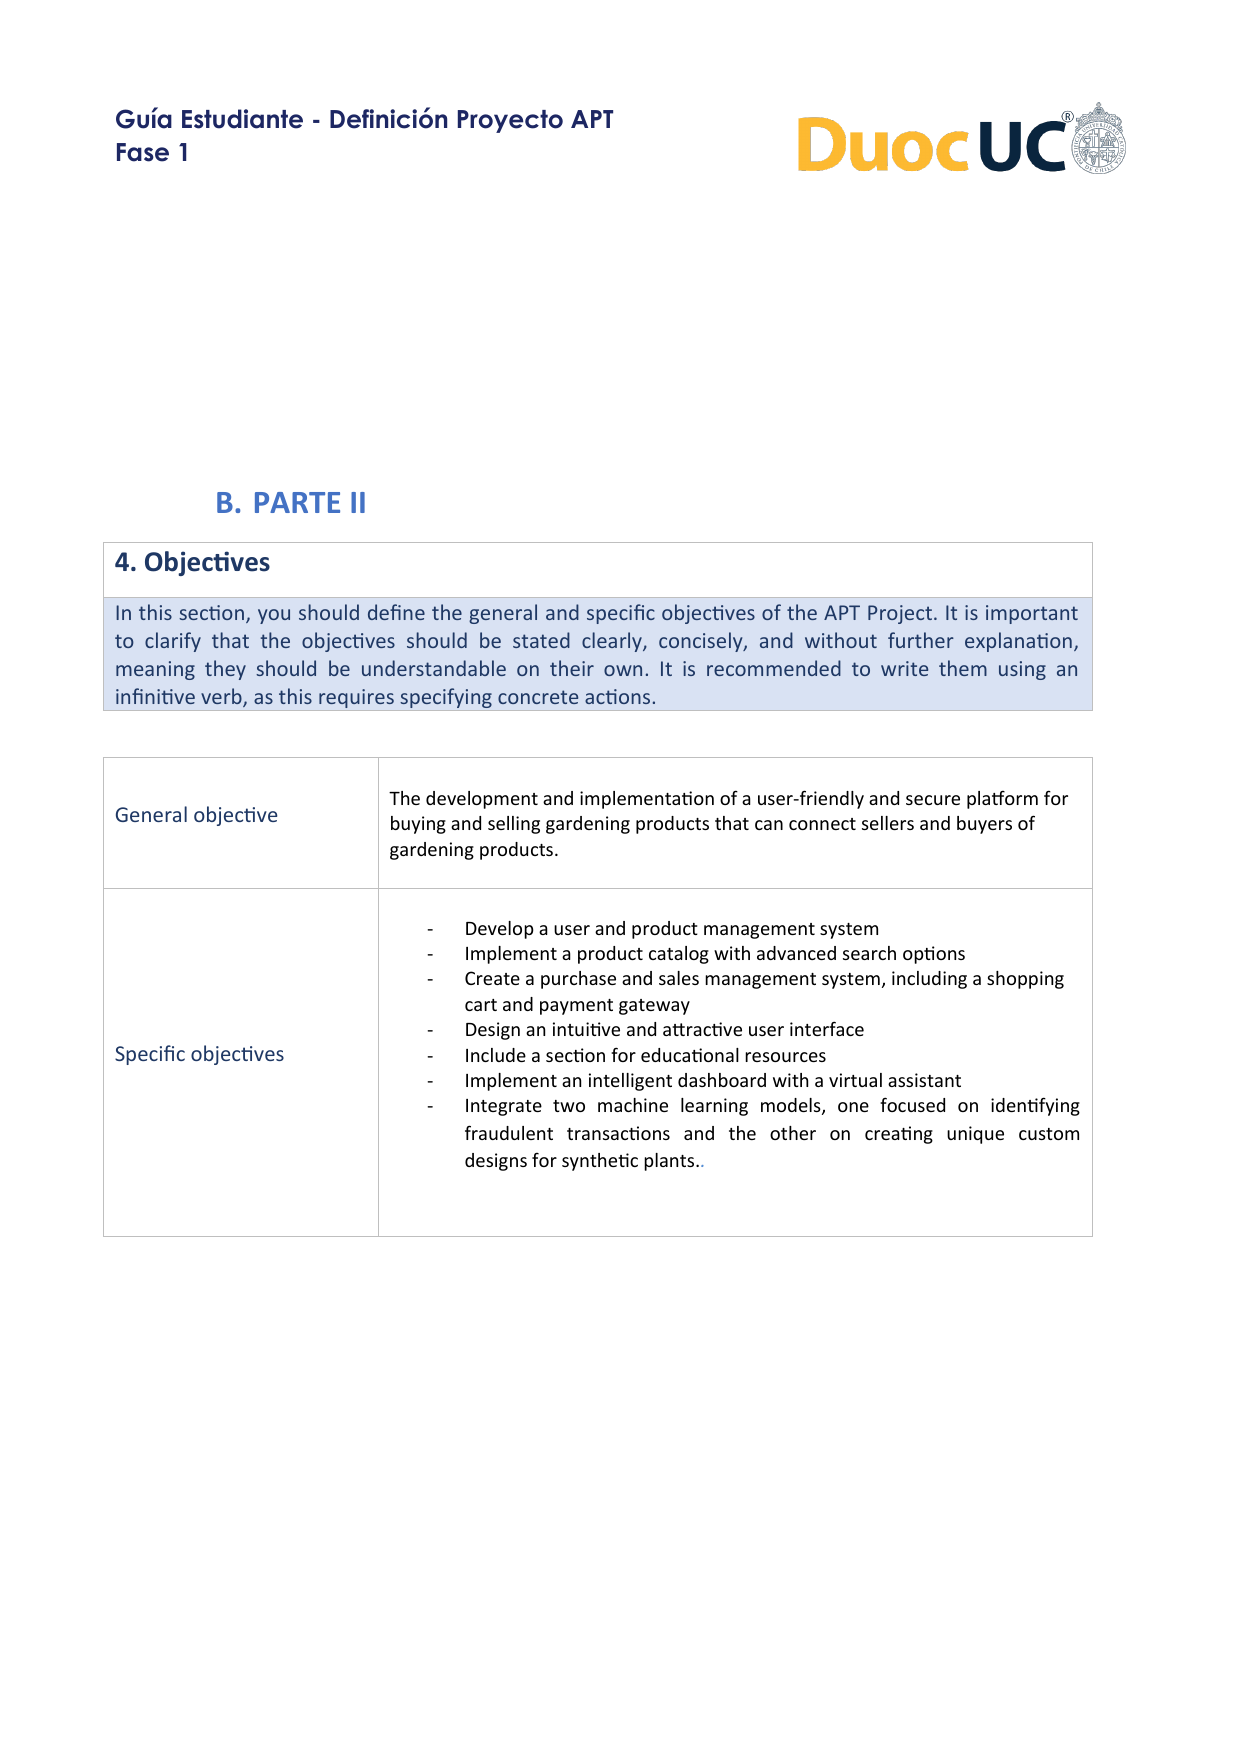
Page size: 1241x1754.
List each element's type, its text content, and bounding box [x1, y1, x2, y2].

table_header General objective [104, 758, 378, 888]
table_cell Develop a user and product management system Implement a product catalog with advanced search options Create a purchase and sales management system, including a shopping cart and payment gateway Design an intuitive and attractive user interface Include a section for educational resources Implement an intelligent dashboard with a virtual assistant Integrate two machine learning models, one focused on identifying fraudulent transactions and the other on creating unique custom designs for synthetic plants.. [379, 889, 1092, 1236]
table_cell In this section, you should define the general and specific objectives of the APT Project. It is important to clarify that the objectives should be stated clearly, concisely, and without further explanation, meaning they should be understandable on their own. It is recommended to write them using an infinitive verb, as this requires specifying concrete actions. [104, 598, 1092, 710]
table_header 4. Objectives [104, 543, 1092, 597]
table_cell Specific objectives [104, 889, 378, 1236]
list PARTE II [215, 481, 1063, 522]
table_header The development and implementation of a user-friendly and secure platform for buying and selling gardening products that can connect sellers and buyers of gardening products. [379, 758, 1092, 888]
picture [798, 102, 1126, 174]
